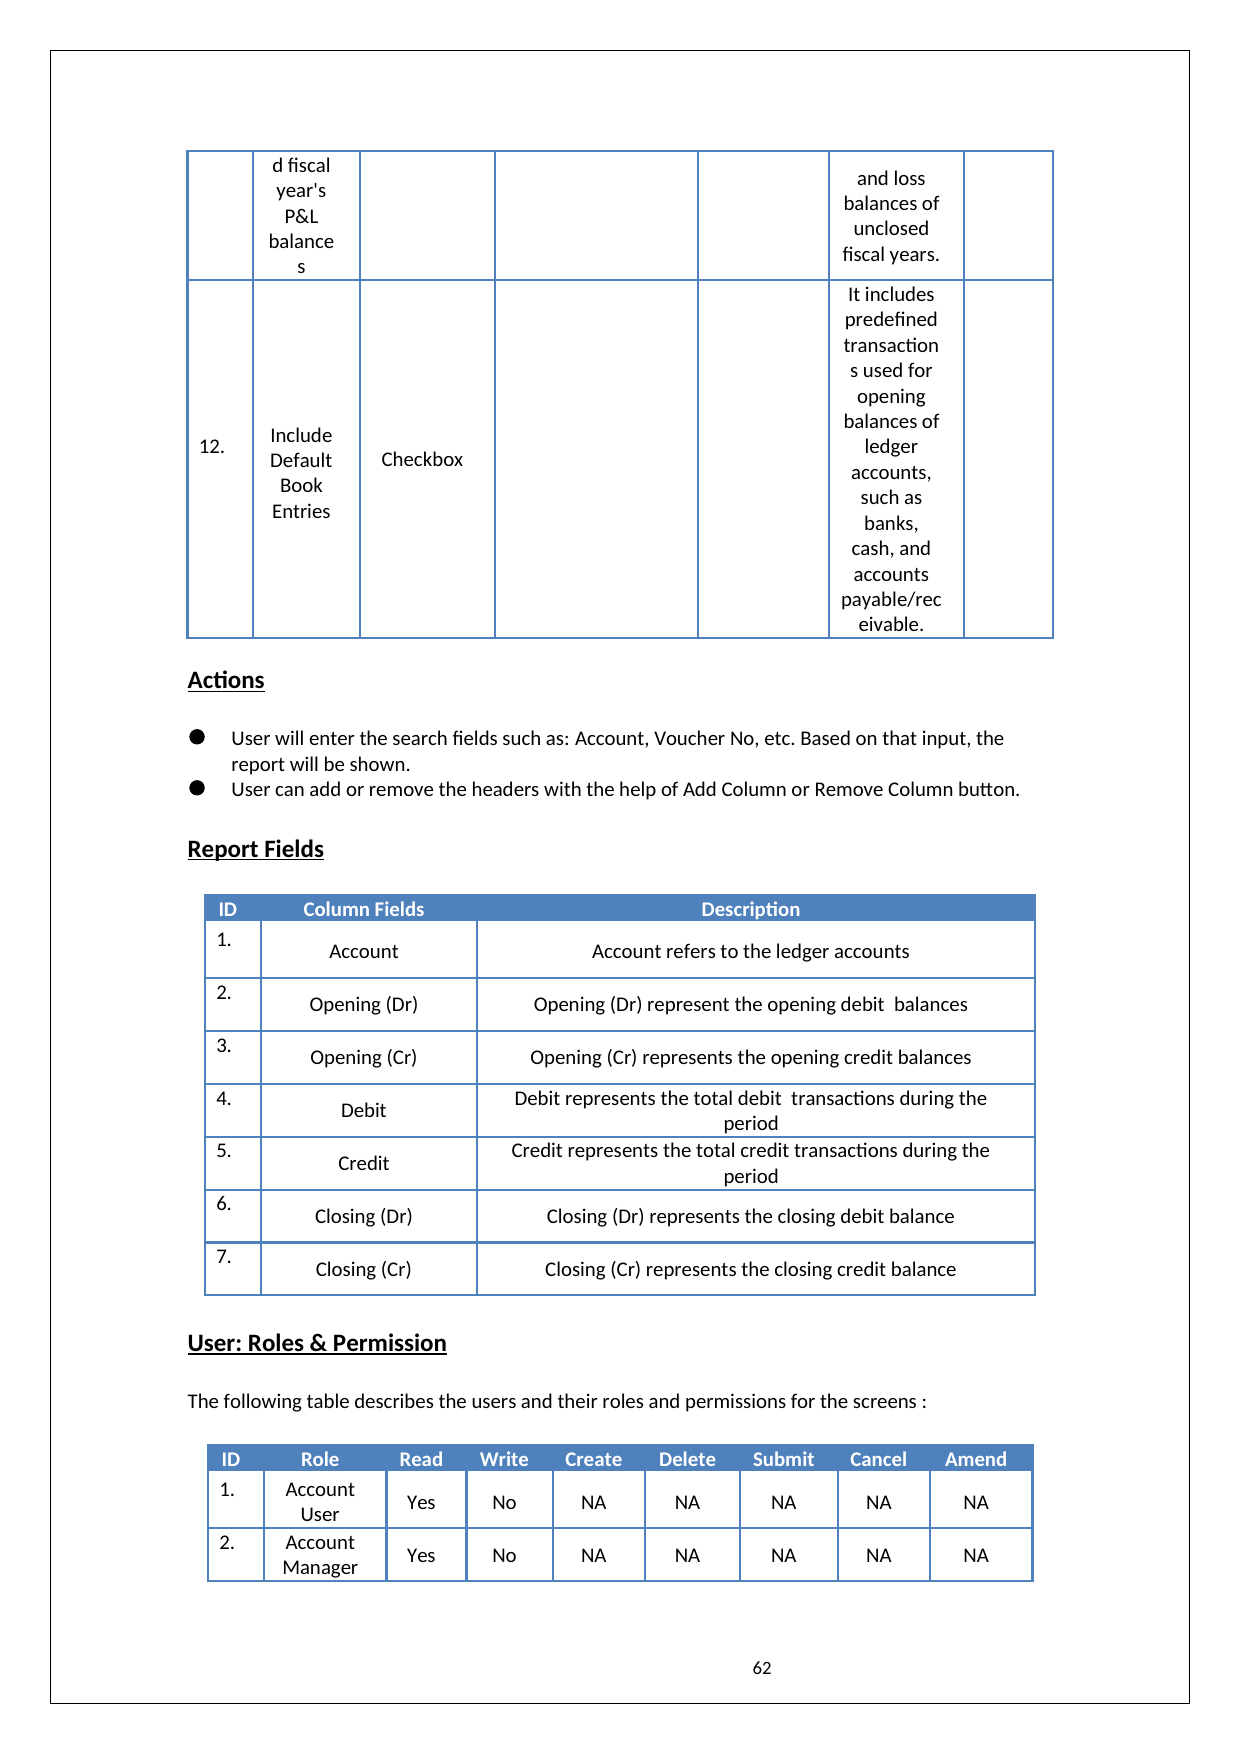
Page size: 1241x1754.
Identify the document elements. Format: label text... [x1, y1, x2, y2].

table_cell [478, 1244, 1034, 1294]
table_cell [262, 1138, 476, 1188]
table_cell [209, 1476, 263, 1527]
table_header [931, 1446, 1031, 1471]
list Report Fields [187, 833, 1053, 863]
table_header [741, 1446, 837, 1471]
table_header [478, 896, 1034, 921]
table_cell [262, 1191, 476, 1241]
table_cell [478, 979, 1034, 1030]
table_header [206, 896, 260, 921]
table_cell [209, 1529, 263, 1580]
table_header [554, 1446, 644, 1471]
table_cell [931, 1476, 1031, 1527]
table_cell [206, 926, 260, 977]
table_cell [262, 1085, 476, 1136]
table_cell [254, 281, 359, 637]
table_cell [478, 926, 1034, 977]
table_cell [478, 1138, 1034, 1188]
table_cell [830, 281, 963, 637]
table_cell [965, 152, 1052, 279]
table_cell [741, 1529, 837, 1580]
list User: Roles & Permission [187, 1327, 1053, 1357]
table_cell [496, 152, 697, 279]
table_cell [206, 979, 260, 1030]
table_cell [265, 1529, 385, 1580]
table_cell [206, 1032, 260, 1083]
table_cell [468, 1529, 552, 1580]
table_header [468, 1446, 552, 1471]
text The following table describes the users and their roles and permissions for the screens : [187, 1388, 1042, 1413]
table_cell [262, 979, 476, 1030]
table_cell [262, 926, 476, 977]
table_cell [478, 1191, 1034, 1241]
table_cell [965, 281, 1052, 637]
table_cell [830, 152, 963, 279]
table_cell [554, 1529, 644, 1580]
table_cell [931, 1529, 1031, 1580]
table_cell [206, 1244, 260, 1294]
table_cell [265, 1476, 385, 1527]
list User can add or remove the headers with the help of Add Column or Remove Column button. [187, 777, 1053, 802]
list User will enter the search fields such as: Account, Voucher No, etc. Based on that input, the report will be shown. [187, 726, 1053, 777]
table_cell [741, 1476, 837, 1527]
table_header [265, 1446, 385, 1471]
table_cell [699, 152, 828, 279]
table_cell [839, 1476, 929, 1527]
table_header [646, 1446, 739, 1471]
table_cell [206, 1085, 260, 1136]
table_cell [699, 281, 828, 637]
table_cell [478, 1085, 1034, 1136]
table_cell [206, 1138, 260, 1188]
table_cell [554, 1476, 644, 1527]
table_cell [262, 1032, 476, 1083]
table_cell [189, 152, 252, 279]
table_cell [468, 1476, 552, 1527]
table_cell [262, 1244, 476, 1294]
list Actions [187, 664, 1053, 695]
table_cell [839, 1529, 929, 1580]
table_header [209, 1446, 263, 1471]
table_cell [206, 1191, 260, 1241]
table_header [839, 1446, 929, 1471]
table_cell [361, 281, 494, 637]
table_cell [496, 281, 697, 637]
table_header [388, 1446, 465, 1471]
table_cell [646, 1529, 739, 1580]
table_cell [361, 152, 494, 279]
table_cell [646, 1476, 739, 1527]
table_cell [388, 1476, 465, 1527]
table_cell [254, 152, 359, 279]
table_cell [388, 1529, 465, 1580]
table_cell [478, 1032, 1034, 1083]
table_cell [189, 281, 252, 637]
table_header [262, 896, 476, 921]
